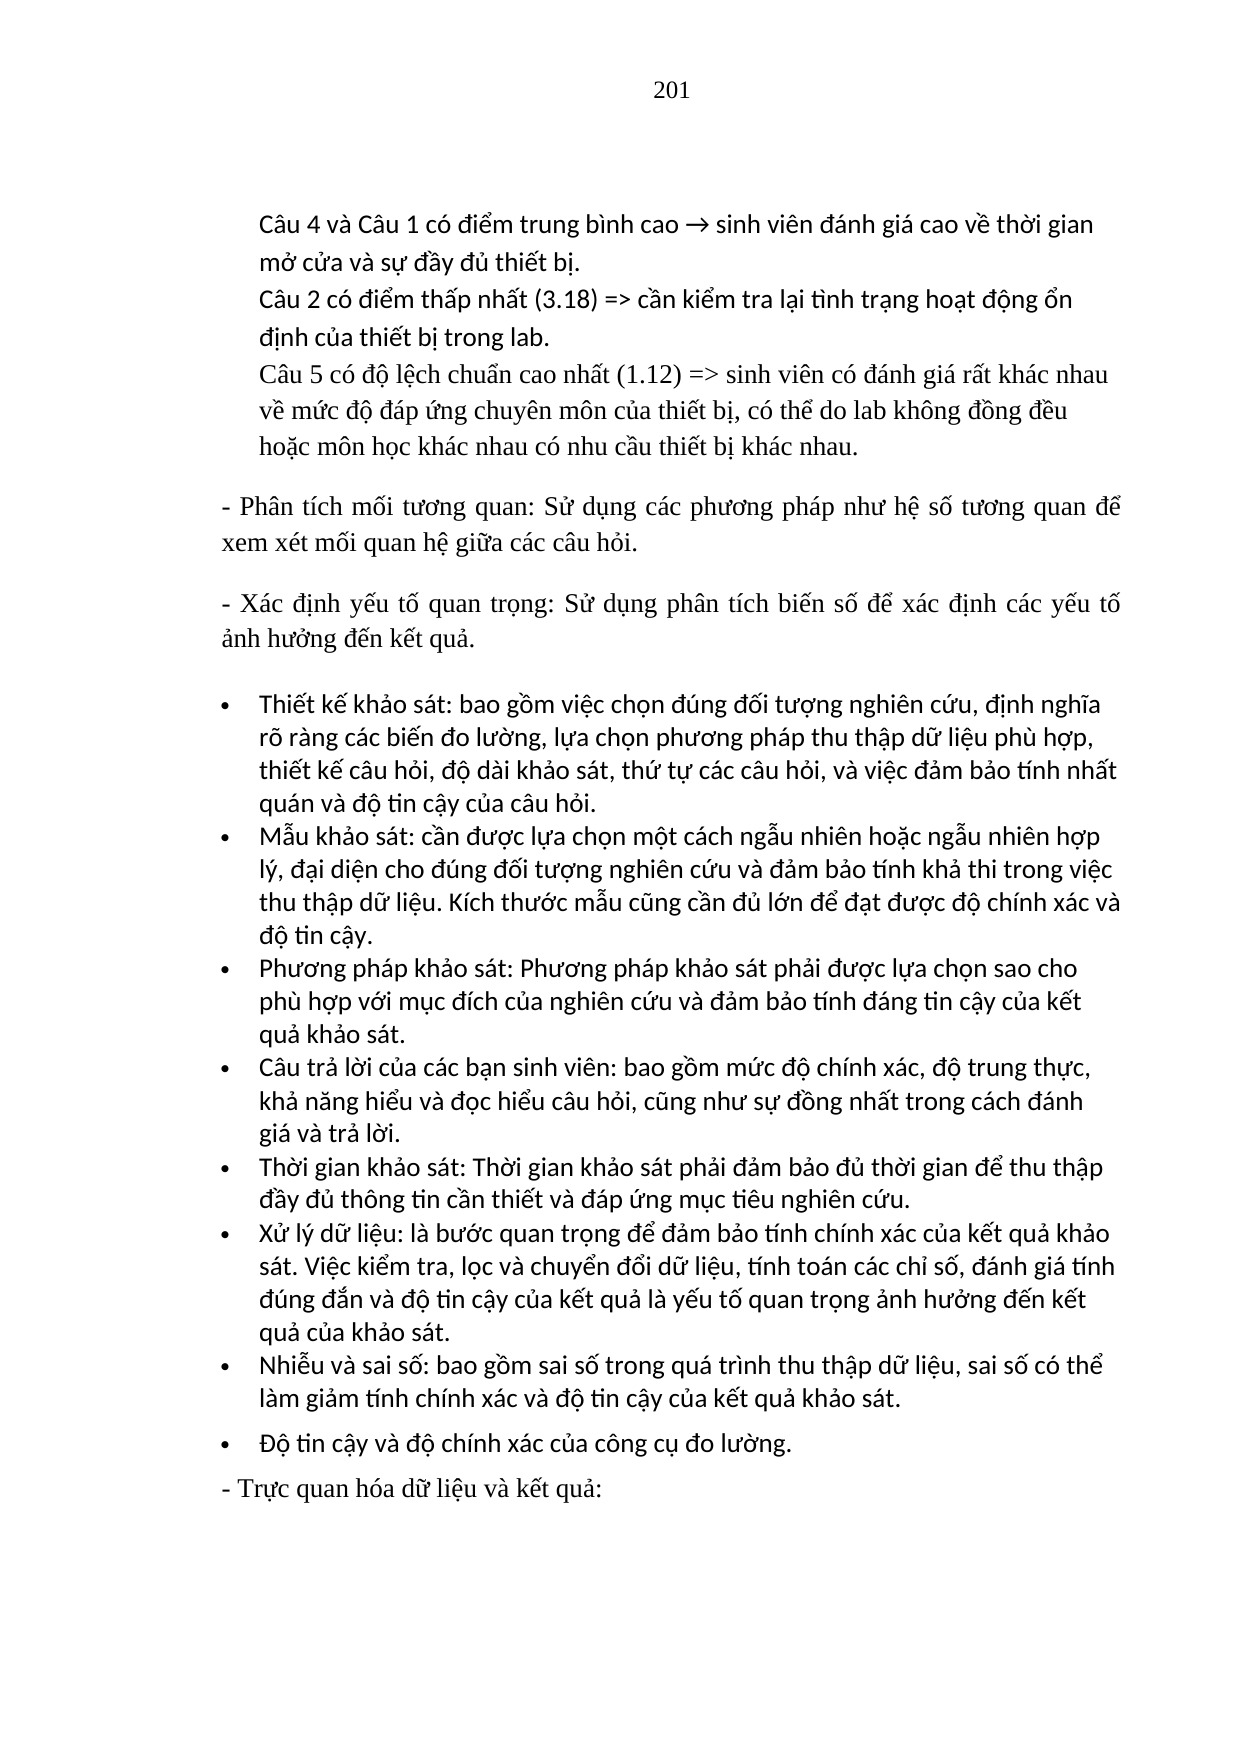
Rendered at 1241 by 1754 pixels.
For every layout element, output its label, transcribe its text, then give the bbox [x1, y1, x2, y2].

list Độ tin cậy và độ chính xác của công cụ đo lường. [221, 1426, 1122, 1459]
list Thời gian khảo sát: Thời gian khảo sát phải đảm bảo đủ thời gian để thu thập đầy đủ thông tin cần thiết và đáp ứng mục tiêu nghiên cứu. [221, 1150, 1122, 1216]
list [221, 207, 1122, 461]
text - Trực quan hóa dữ liệu và kết quả: [221, 1472, 1122, 1503]
list Thiết kế khảo sát: bao gồm việc chọn đúng đối tượng nghiên cứu, định nghĩa rõ ràng các biến đo lường, lựa chọn phương pháp thu thập dữ liệu phù hợp, thiết kế câu hỏi, độ dài khảo sát, thứ tự các câu hỏi, và việc đảm bảo tính nhất quán và độ tin cậy của câu hỏi. [221, 687, 1122, 819]
text - Phân tích mối tương quan: Sử dụng các phương pháp như hệ số tương quan để xem xét mối quan hệ giữa các câu hỏi. [221, 490, 1122, 557]
list Mẫu khảo sát: cần được lựa chọn một cách ngẫu nhiên hoặc ngẫu nhiên hợp lý, đại diện cho đúng đối tượng nghiên cứu và đảm bảo tính khả thi trong việc thu thập dữ liệu. Kích thước mẫu cũng cần đủ lớn để đạt được độ chính xác và độ tin cậy. [221, 819, 1122, 952]
list Câu trả lời của các bạn sinh viên: bao gồm mức độ chính xác, độ trung thực, khả năng hiểu và đọc hiểu câu hỏi, cũng như sự đồng nhất trong cách đánh giá và trả lời. [221, 1051, 1122, 1150]
list Xử lý dữ liệu: là bước quan trọng để đảm bảo tính chính xác của kết quả khảo sát. Việc kiểm tra, lọc và chuyển đổi dữ liệu, tính toán các chỉ số, đánh giá tính đúng đắn và độ tin cậy của kết quả là yếu tố quan trọng ảnh hưởng đến kết quả của khảo sát. [221, 1216, 1122, 1348]
text - Xác định yếu tố quan trọng: Sử dụng phân tích biến số để xác định các yếu tố ảnh hưởng đến kết quả. [221, 587, 1122, 654]
list Nhiễu và sai số: bao gồm sai số trong quá trình thu thập dữ liệu, sai số có thể làm giảm tính chính xác và độ tin cậy của kết quả khảo sát. [221, 1348, 1122, 1414]
list Phương pháp khảo sát: Phương pháp khảo sát phải được lựa chọn sao cho phù hợp với mục đích của nghiên cứu và đảm bảo tính đáng tin cậy của kết quả khảo sát. [221, 952, 1122, 1051]
